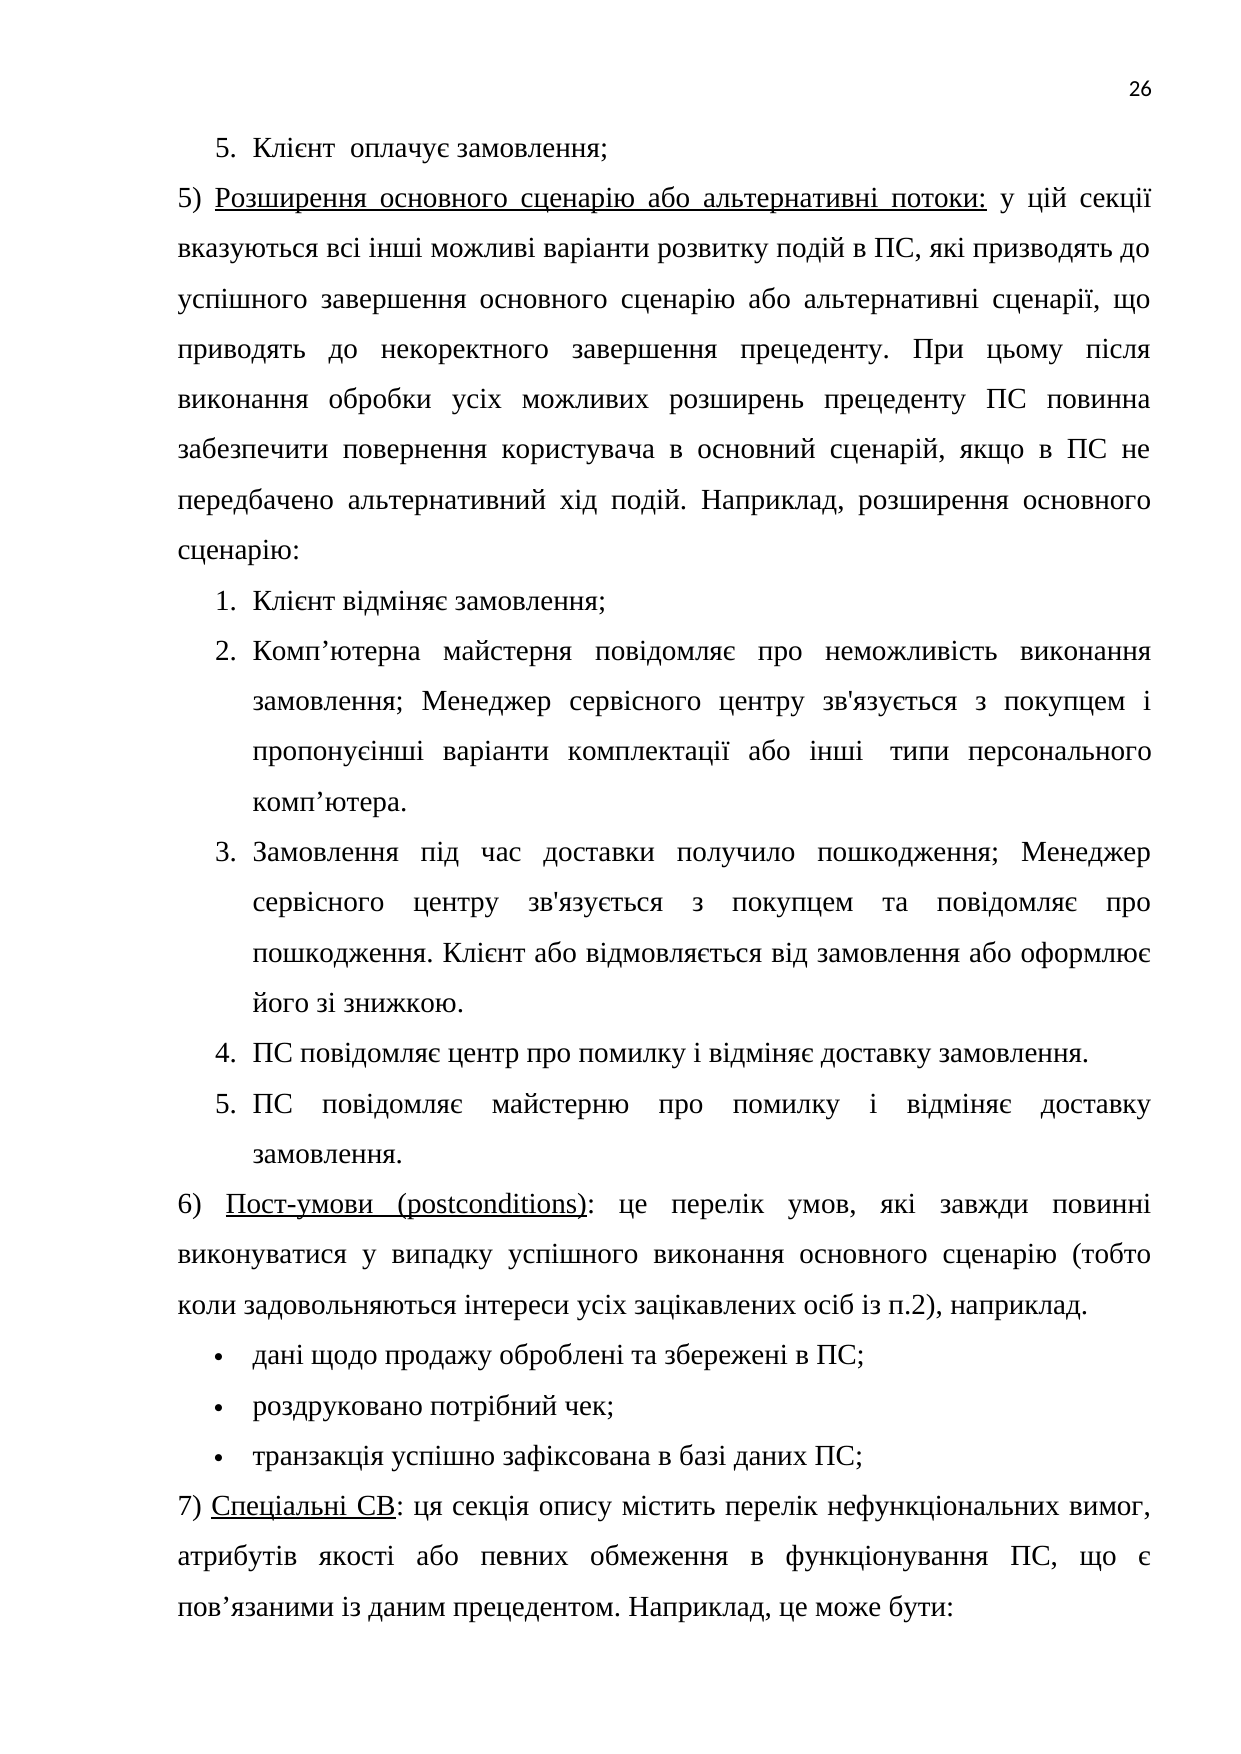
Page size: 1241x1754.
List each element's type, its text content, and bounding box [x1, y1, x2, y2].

list Комп’ютерна майстерня повідомляє про неможливість виконання замовлення; Менеджер сервісного центру зв'язується з покупцем і пропонуєінші варіанти комплектації або інші типи персонального комп’ютера. [215, 633, 1152, 817]
list ПС повідомляє майстерню про помилку і відміняє доставку замовлення. [215, 1086, 1152, 1169]
text 6) Пост-умови (postconditions): це перелік умов, які завжди повинні виконуватися у випадку успішного виконання основного сценарію (тобто коли задовольняються інтереси усіх зацікавлених осіб із п.2), наприклад. [177, 1186, 1152, 1321]
list транзакція успішно зафіксована в базі даних ПС; [215, 1438, 1152, 1471]
list Клієнт відміняє замовлення; [215, 583, 1152, 616]
list роздруковано потрібний чек; [215, 1388, 1152, 1421]
list дані щодо продажу оброблені та збережені в ПС; [215, 1337, 1152, 1371]
list ПС повідомляє центр про помилку і відміняє доставку замовлення. [215, 1035, 1152, 1069]
text 5) Розширення основного сценарію або альтернативні потоки: у цій секції вказуються всі інші можливі варіанти розвитку подій в ПС, які призводять до успішного завершення основного сценарію або альтернативні сценарії, що приводять до некоректного завершення прецеденту. При цьому після виконання обробки усіх можливих розширень прецеденту ПС повинна забезпечити повернення користувача в основний сценарій, якщо в ПС не передбачено альтернативний хід подій. Наприклад, розширення основного сценарію: [177, 180, 1152, 566]
list Клієнт оплачує замовлення; [215, 130, 1152, 163]
text 7) Спеціальні СВ: ця секція опису містить перелік нефункціональних вимог, атрибутів якості або певних обмеження в функціонування ПС, що є пов’язаними із даним прецедентом. Наприклад, це може бути: [177, 1488, 1152, 1622]
list Замовлення під час доставки получило пошкодження; Менеджер сервісного центру зв'язується з покупцем та повідомляє про пошкодження. Клієнт або відмовляється від замовлення або оформлює його зі знижкою. [215, 834, 1152, 1019]
